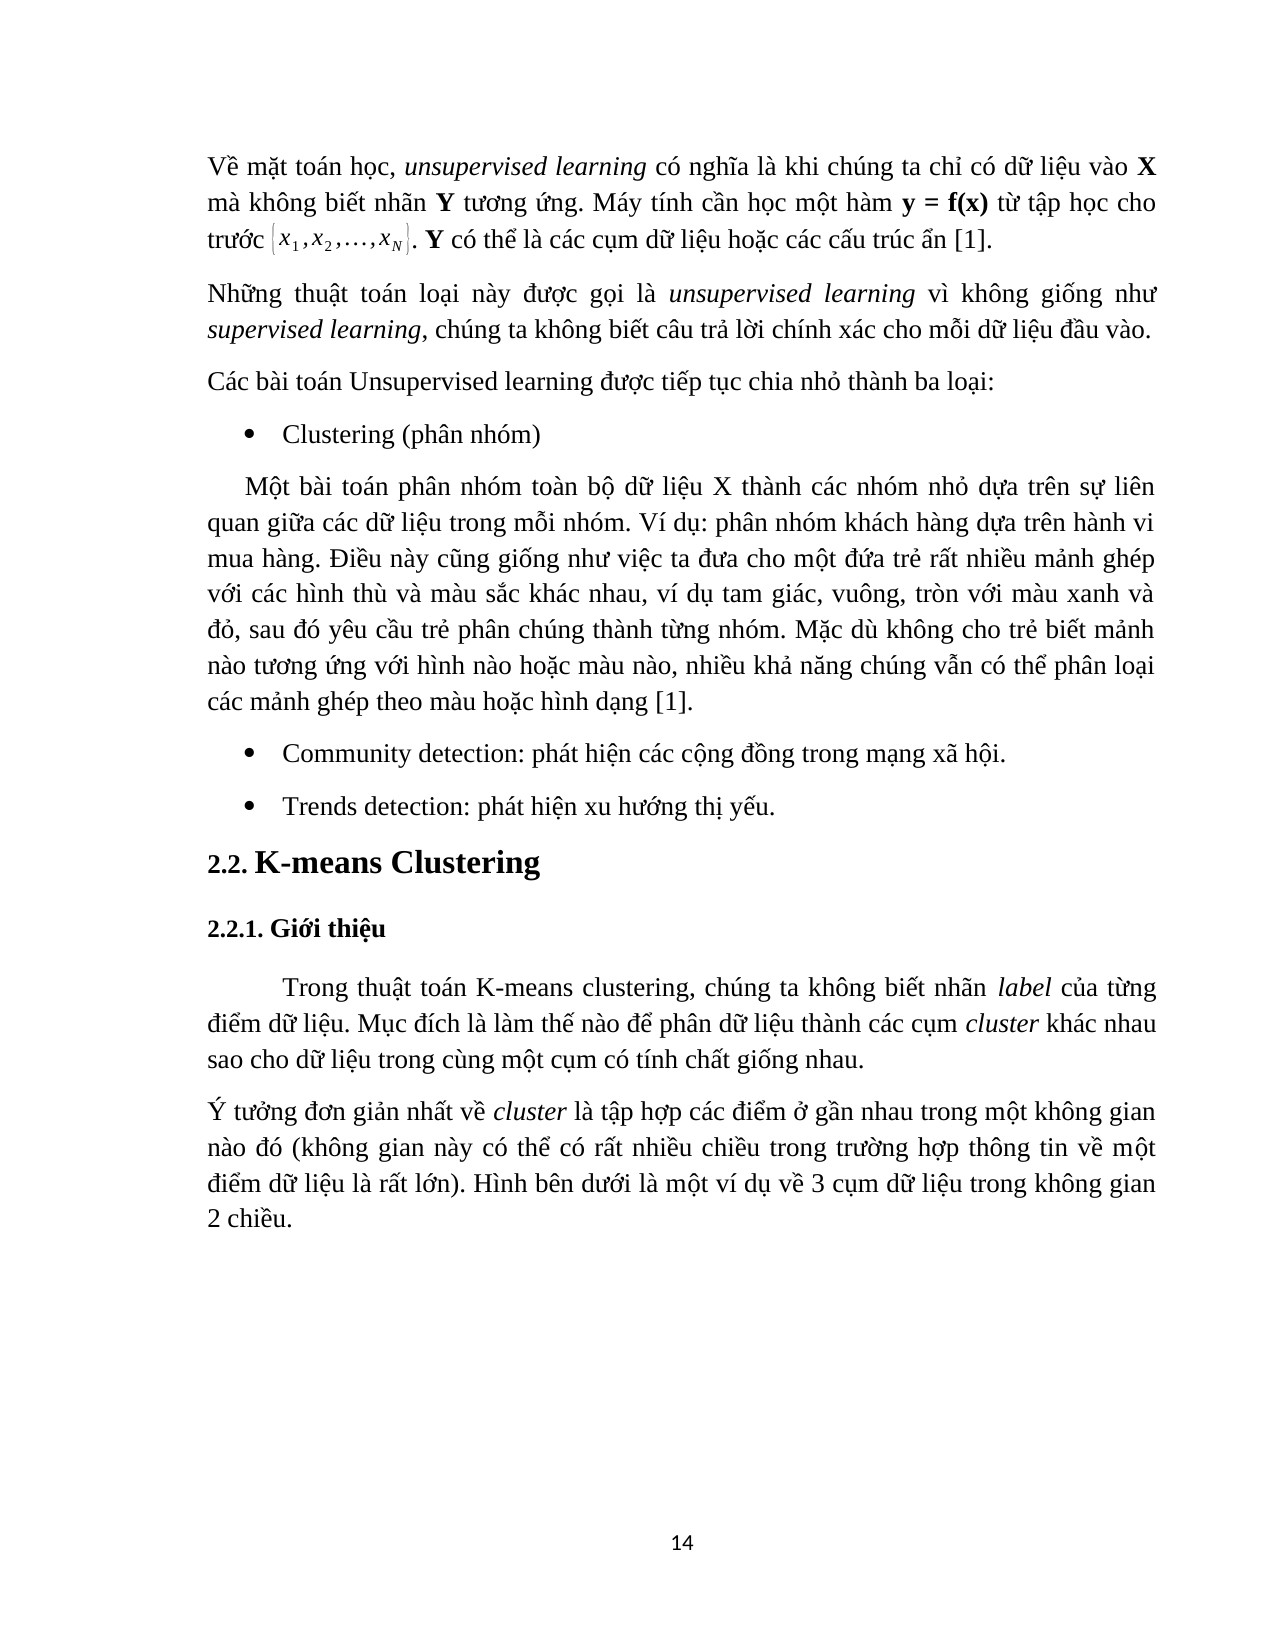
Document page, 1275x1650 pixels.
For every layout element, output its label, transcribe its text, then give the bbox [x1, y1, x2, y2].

list Trends detection: phát hiện xu hướng thị yếu. [244, 790, 1156, 821]
list Clustering (phân nhóm) [244, 418, 1156, 449]
list Community detection: phát hiện các cộng đồng trong mạng xã hội. [244, 737, 1156, 768]
text Trong thuật toán K-means clustering, chúng ta không biết nhãn label của từng điểm dữ liệu. Mục đích là làm thế nào để phân dữ liệu thành các cụm cluster khác nhau sao cho dữ liệu trong cùng một cụm có tính chất giống nhau. [207, 972, 1156, 1074]
text Một bài toán phân nhóm toàn bộ dữ liệu X thành các nhóm nhỏ dựa trên sự liên quan giữa các dữ liệu trong mỗi nhóm. Ví dụ: phân nhóm khách hàng dựa trên hành vi mua hàng. Điều này cũng giống như việc ta đưa cho một đứa trẻ rất nhiều mảnh ghép với các hình thù và màu sắc khác nhau, ví dụ tam giác, vuông, tròn với màu xanh và đỏ, sau đó yêu cầu trẻ phân chúng thành từng nhóm. Mặc dù không cho trẻ biết mảnh nào tương ứng với hình nào hoặc màu nào, nhiều khả năng chúng vẫn có thể phân loại các mảnh ghép theo màu hoặc hình dạng [1]. [207, 470, 1156, 716]
text Các bài toán Unsupervised learning được tiếp tục chia nhỏ thành ba loại: [207, 365, 1156, 397]
text Những thuật toán loại này được gọi là unsupervised learning vì không giống như supervised learning, chúng ta không biết câu trả lời chính xác cho mỗi dữ liệu đầu vào. [207, 277, 1156, 344]
text Ý tưởng đơn giản nhất về cluster là tập hợp các điểm ở gần nhau trong một không gian nào đó (không gian này có thể có rất nhiều chiều trong trường hợp thông tin về một điểm dữ liệu là rất lớn). Hình bên dưới là một ví dụ về 3 cụm dữ liệu trong không gian 2 chiều. [207, 1095, 1156, 1234]
text Về mặt toán học, unsupervised learning có nghĩa là khi chúng ta chỉ có dữ liệu vào X mà không biết nhãn Y tương ứng. Máy tính cần học một hàm y = f(x) từ tập học cho trước . Y có thể là các cụm dữ liệu hoặc các cấu trúc ẩn [1]. [207, 150, 1156, 256]
subtitle K-means Clustering [207, 842, 1156, 881]
subtitle Giới thiệu [207, 912, 1156, 943]
